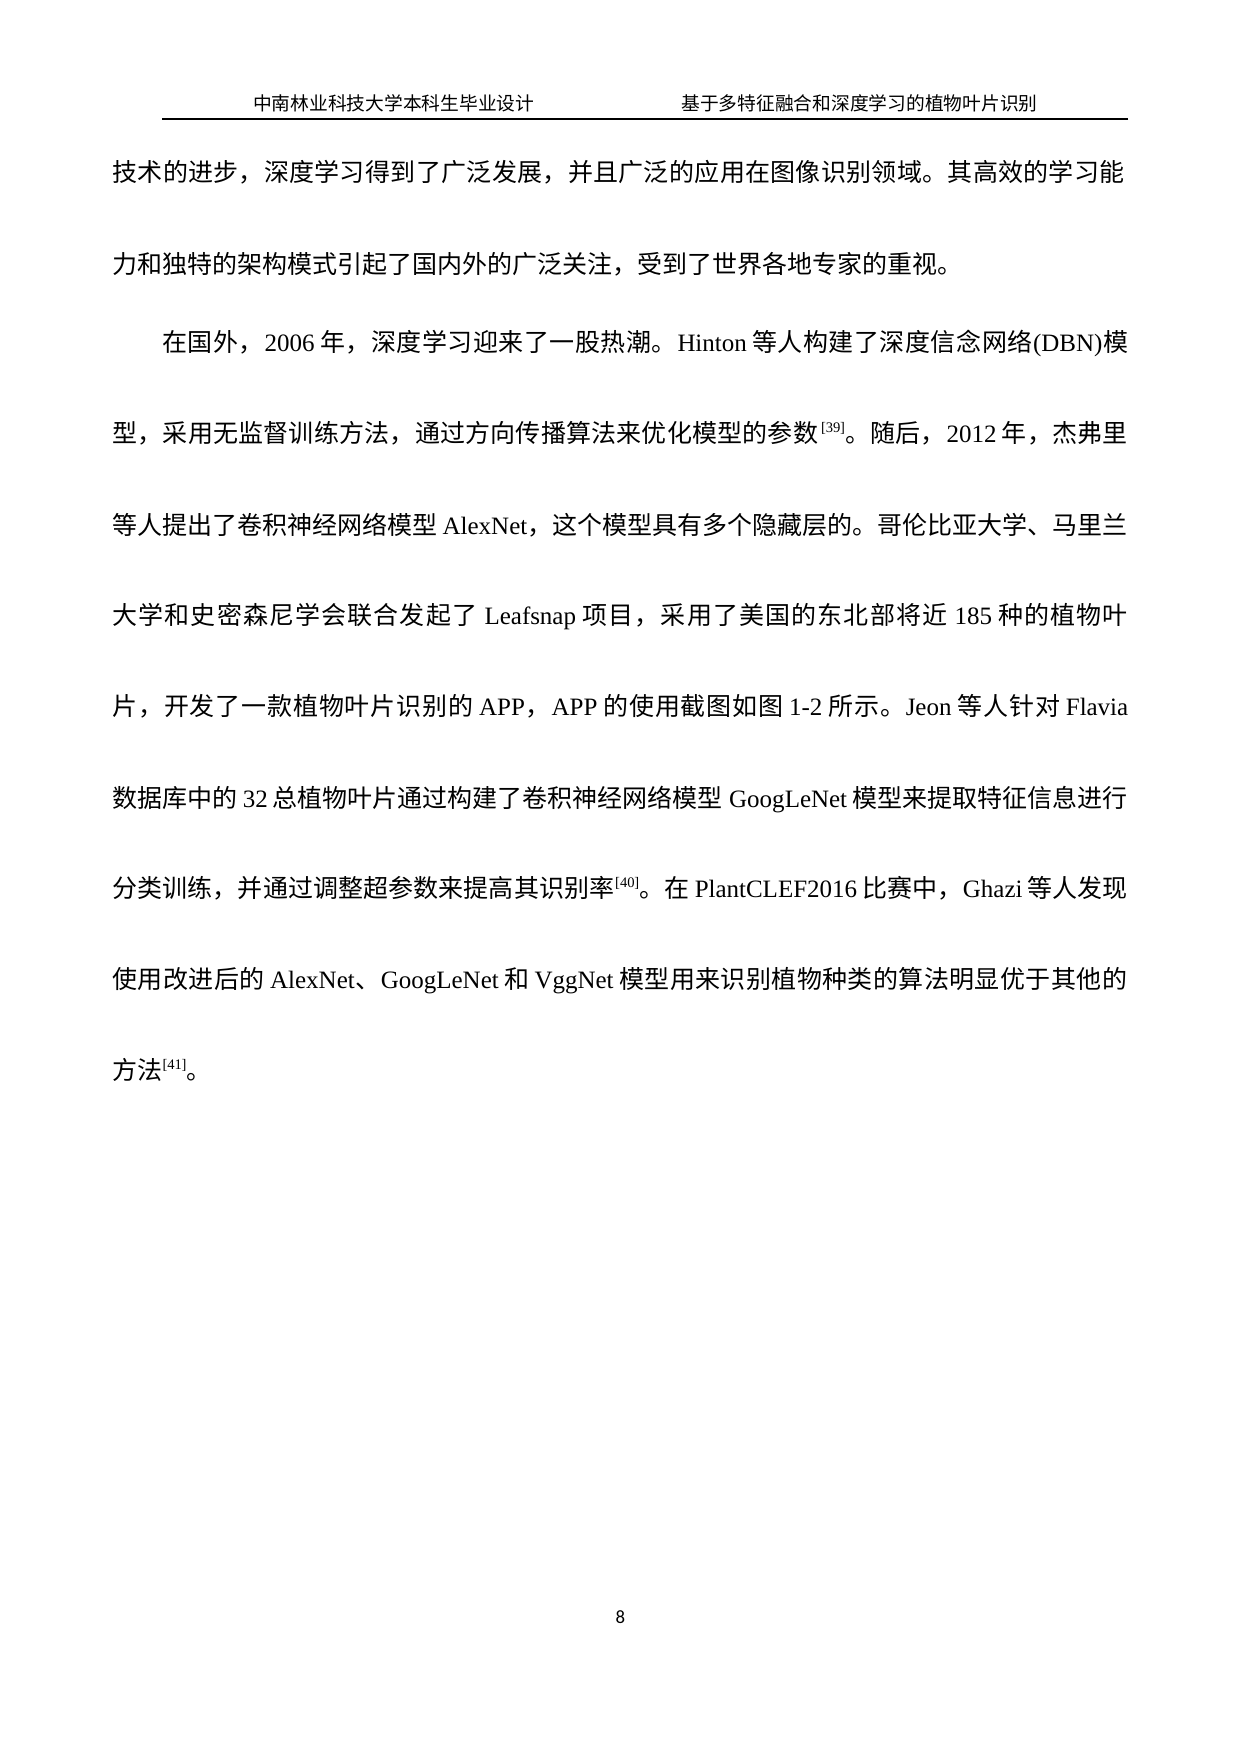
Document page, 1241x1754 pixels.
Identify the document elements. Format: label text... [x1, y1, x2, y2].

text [112, 139, 1128, 295]
text 在国外，2006年，深度学习迎来了一股热潮。Hinton等人构建了深度信念网络(DBN)模型，采用无监督训练方法，通过方向传播算法来优化模型的参数[39]。随后，2012年，杰弗里等人提出了卷积神经网络模型AlexNet，这个模型具有多个隐藏层的。哥伦比亚大学、马里兰大学和史密森尼学会联合发起了Leafsnap项目，采用了美国的东北部将近185种的植物叶片，开发了一款植物叶片识别的APP，APP的使用截图如图1-2所示。Jeon等人针对Flavia数据库中的32总植物叶片通过构建了卷积神经网络模型GoogLeNet模型来提取特征信息进行分类训练，并通过调整超参数来提高其识别率[40]。在PlantCLEF2016比赛中，Ghazi等人发现使用改进后的AlexNet、GoogLeNet和VggNet模型用来识别植物种类的算法明显优于其他的方法[41]。 [112, 309, 1128, 1102]
